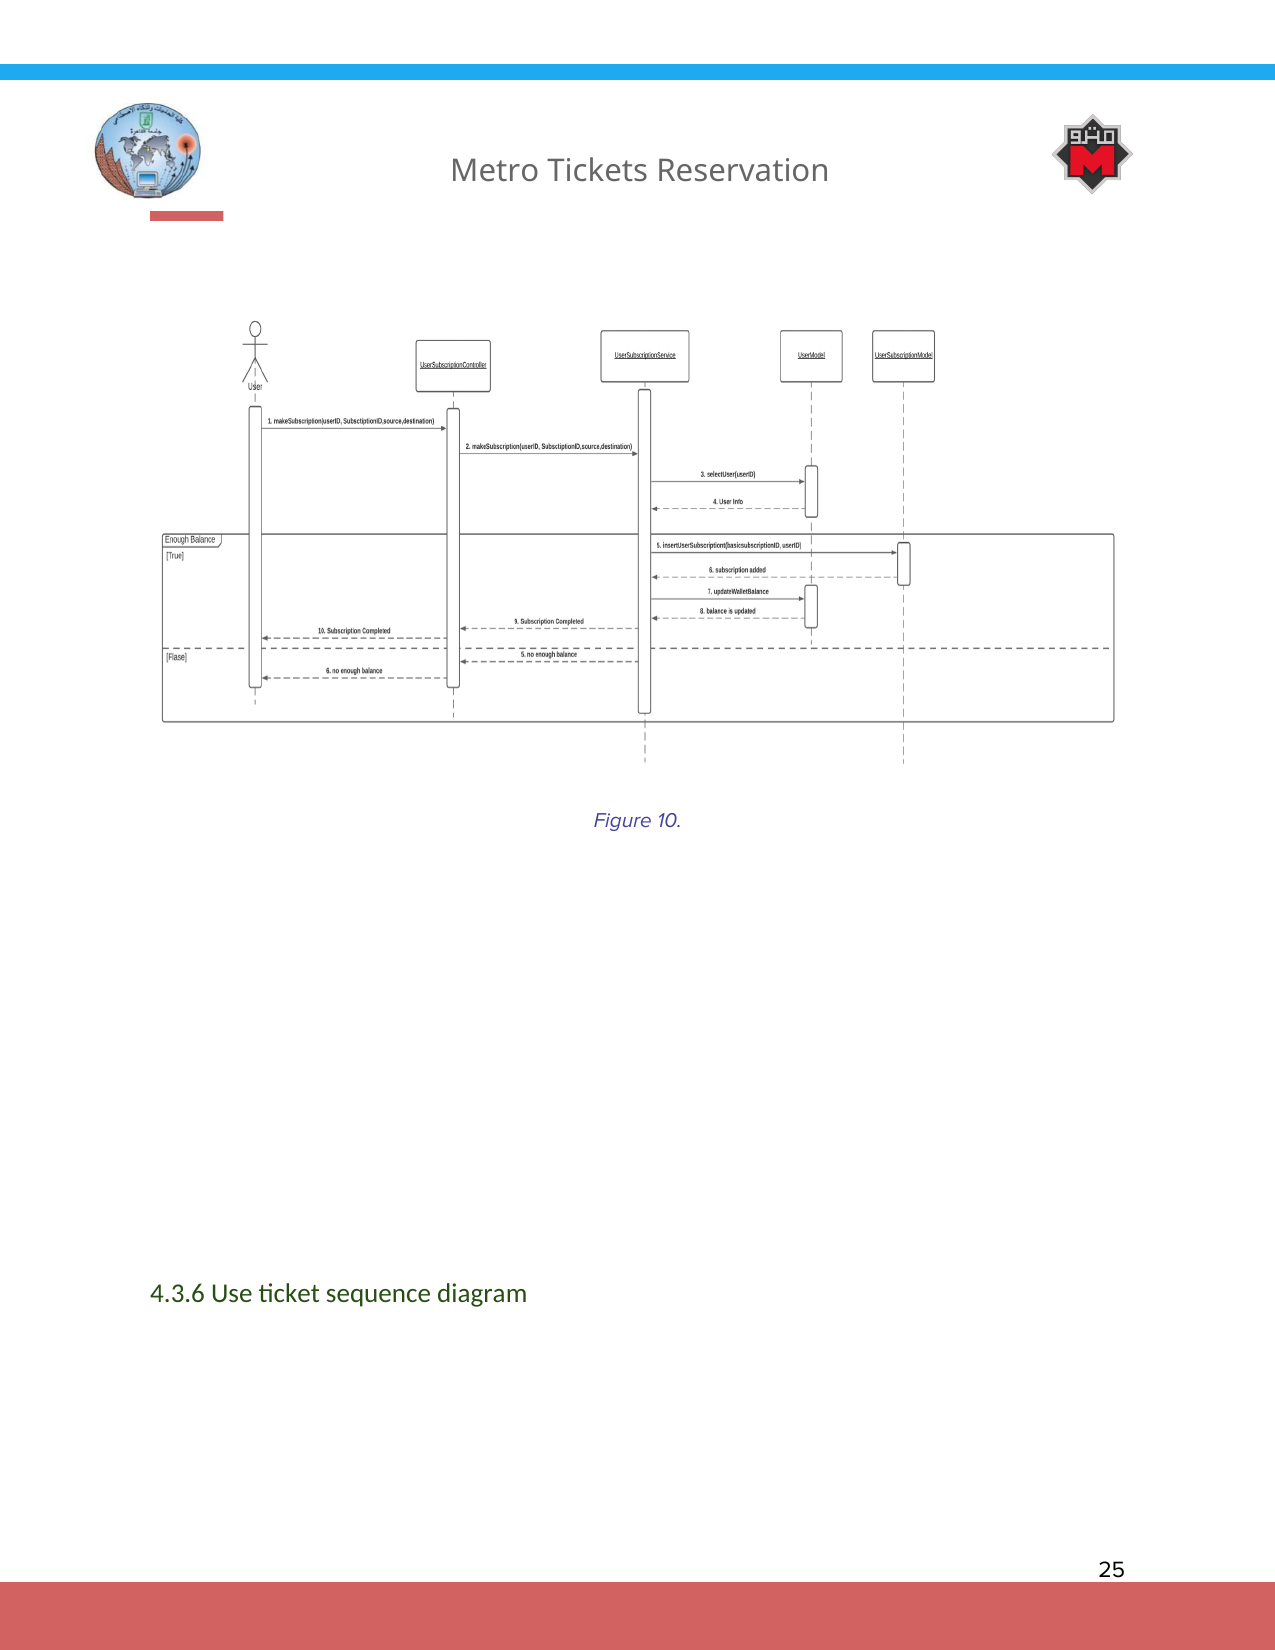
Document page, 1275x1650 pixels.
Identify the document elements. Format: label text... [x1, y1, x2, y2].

picture [0, 64, 1275, 80]
subtitle 4.3.6 Use ticket sequence diagram [150, 1276, 1125, 1309]
picture [150, 305, 1125, 781]
picture [86, 103, 215, 205]
picture [150, 211, 224, 221]
picture [0, 1582, 1275, 1650]
text Figure 10. [150, 808, 1125, 833]
picture [1046, 112, 1137, 196]
